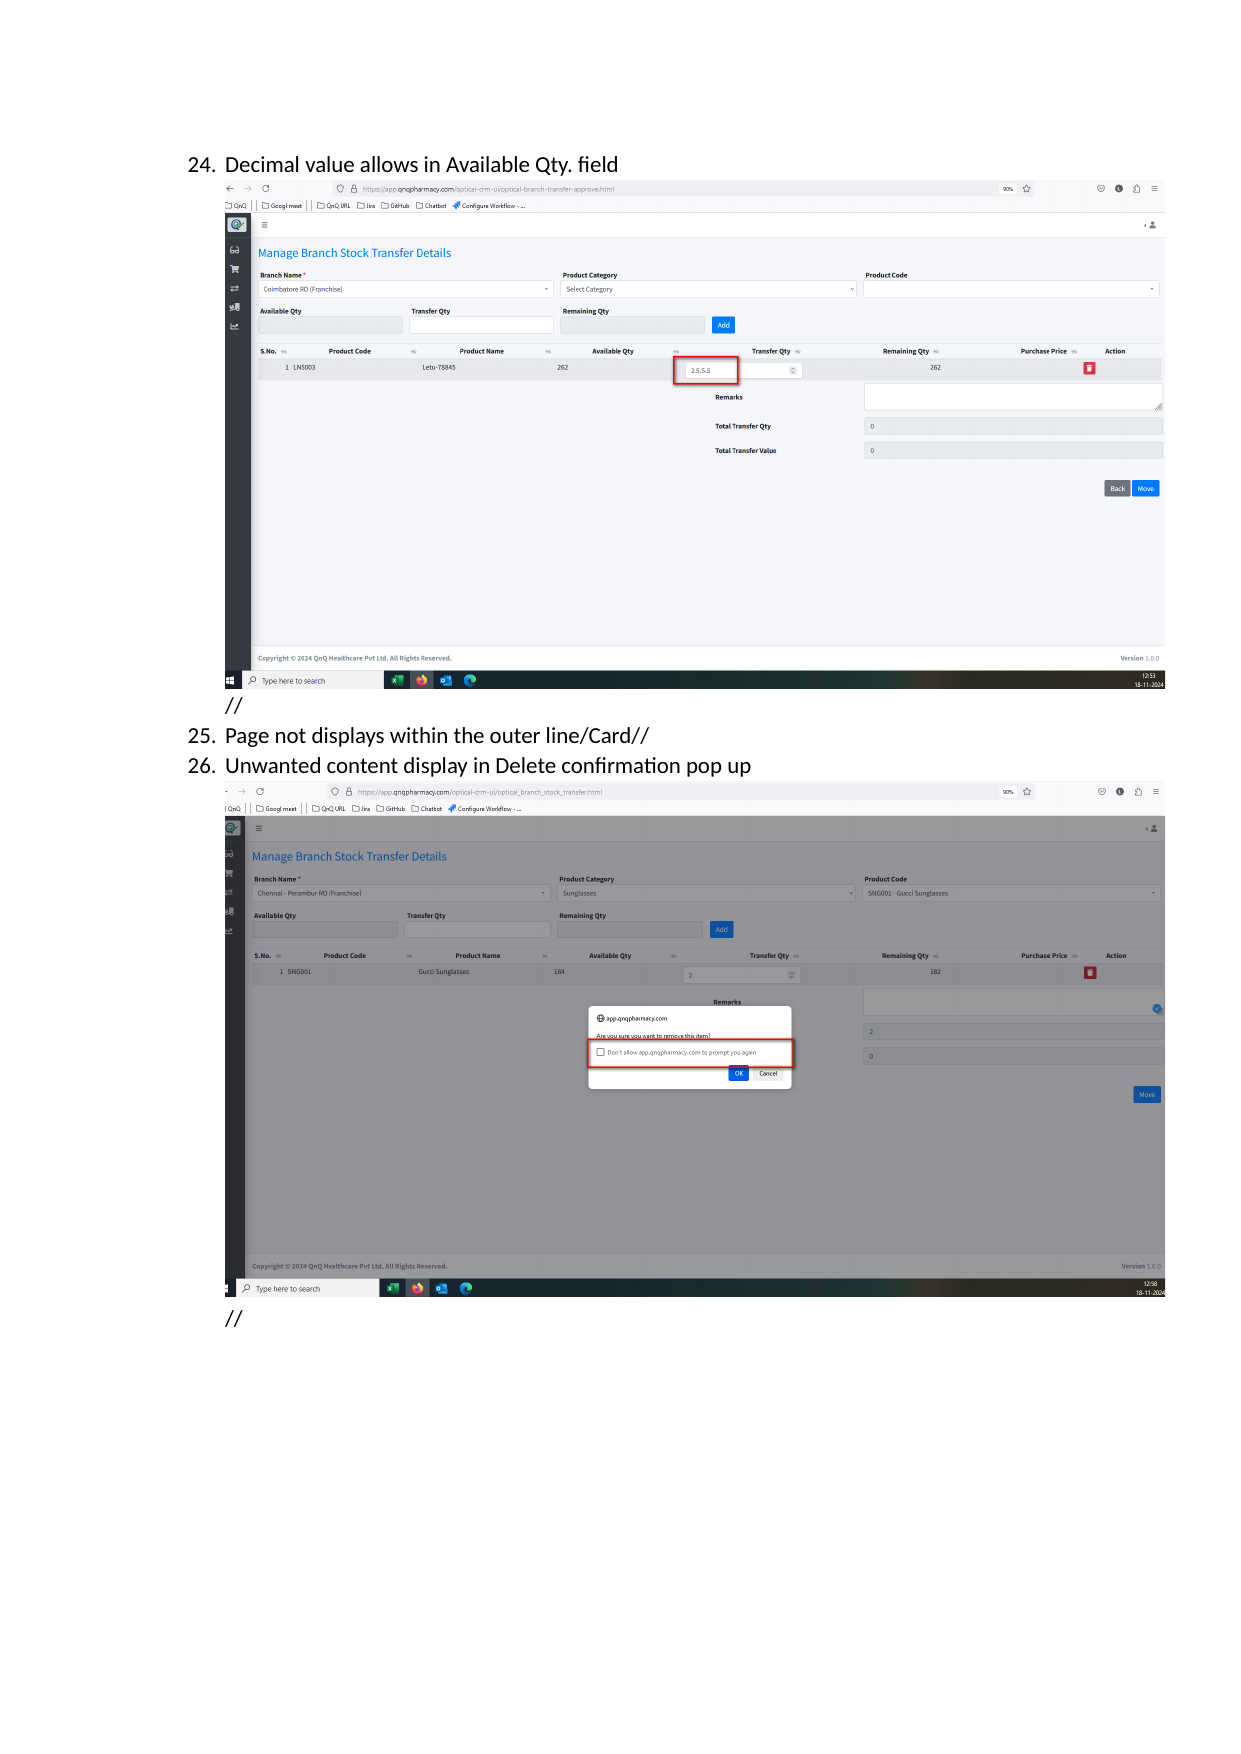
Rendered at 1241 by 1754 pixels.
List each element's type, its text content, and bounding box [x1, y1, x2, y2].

picture [225, 180, 1166, 689]
list Page not displays within the outer line/Card// [187, 721, 1090, 749]
picture [225, 781, 1166, 1297]
